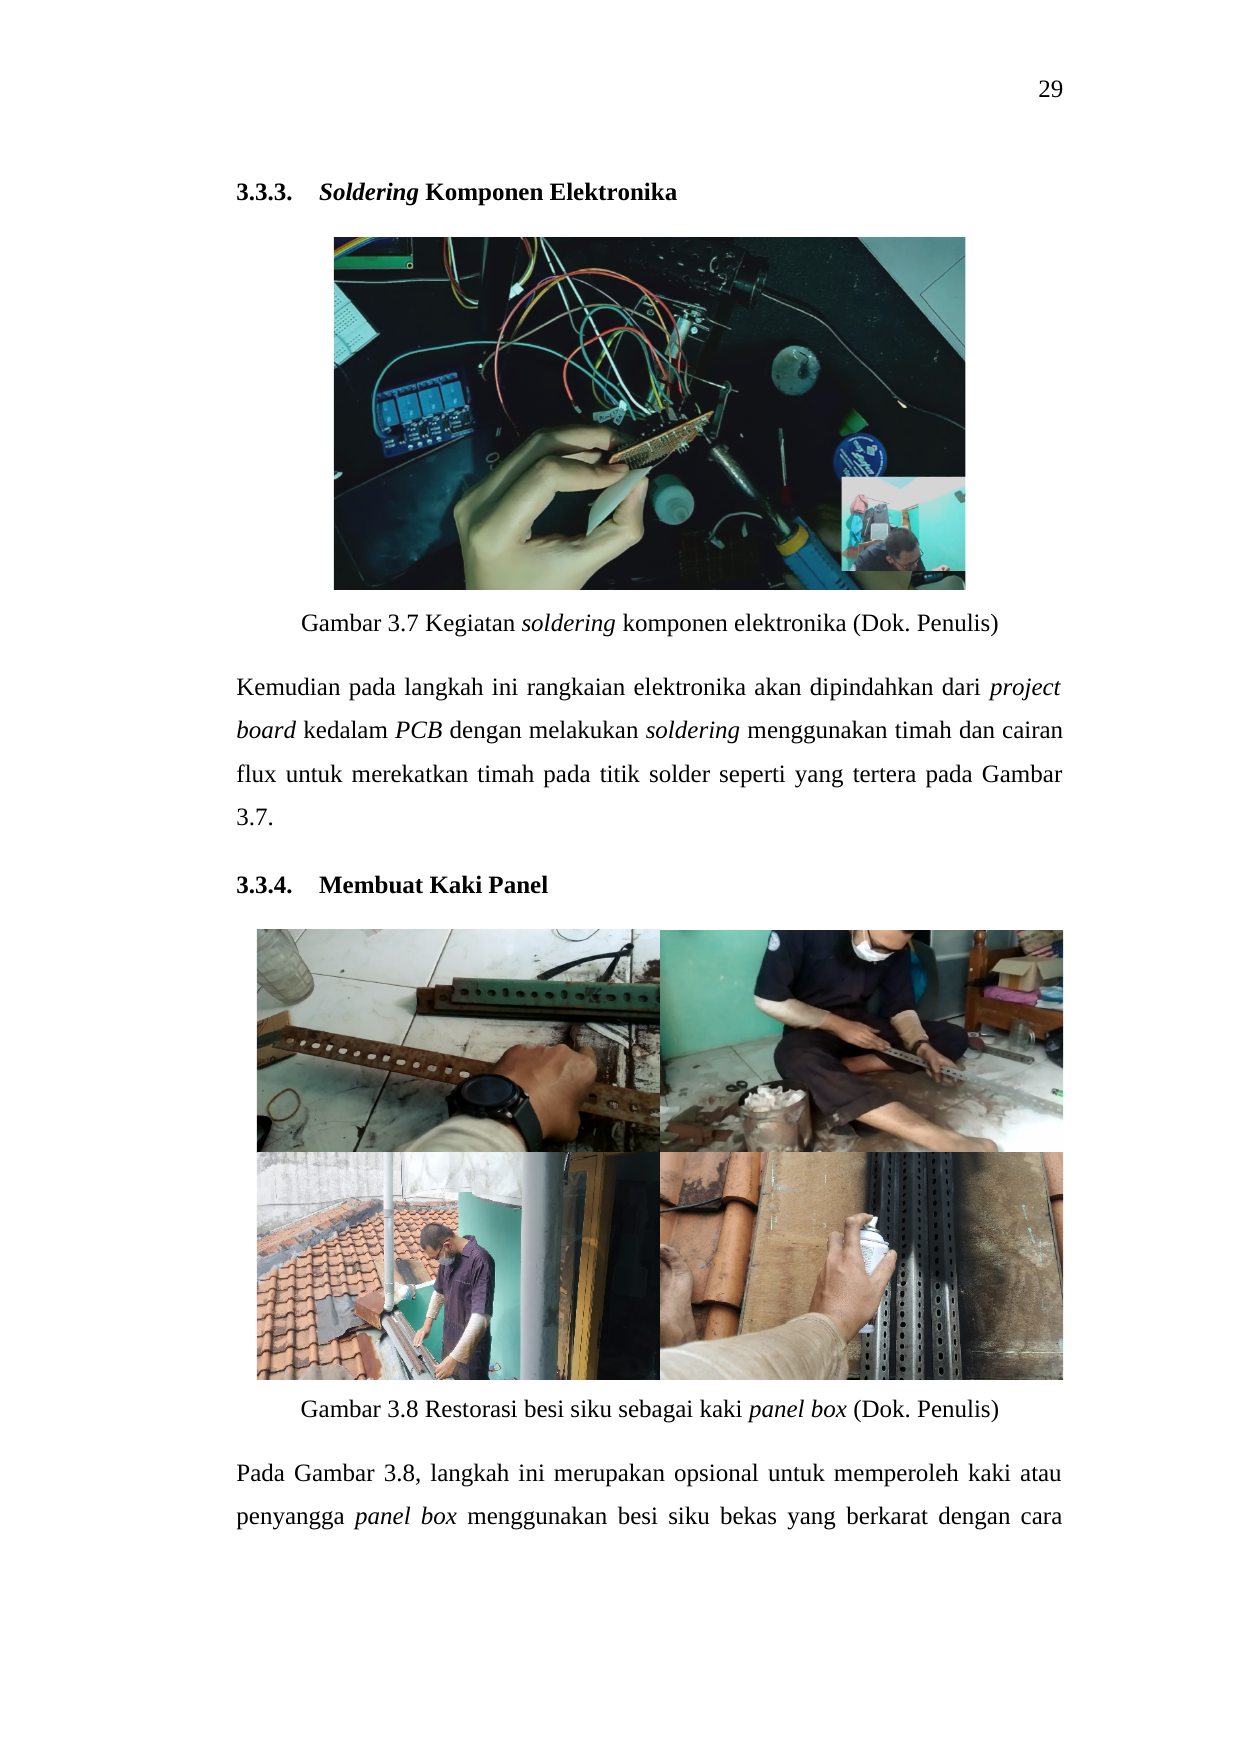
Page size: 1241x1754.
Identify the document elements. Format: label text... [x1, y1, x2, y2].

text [236, 1458, 1063, 1530]
list Membuat Kaki Panel [236, 870, 1063, 899]
text Gambar 3.8 Restorasi besi siku sebagai kaki panel box (Dok. Penulis) [236, 1394, 1063, 1423]
text Kemudian pada langkah ini rangkaian elektronika akan dipindahkan dari project board kedalam PCB dengan melakukan soldering menggunakan timah dan cairan flux untuk merekatkan timah pada titik solder seperti yang tertera pada Gambar 3.7. [236, 672, 1063, 831]
list Soldering Komponen Elektronika [236, 177, 1063, 206]
picture [256, 929, 1064, 1380]
picture [333, 237, 966, 590]
text Gambar 3.7 Kegiatan soldering komponen elektronika (Dok. Penulis) [236, 608, 1063, 637]
